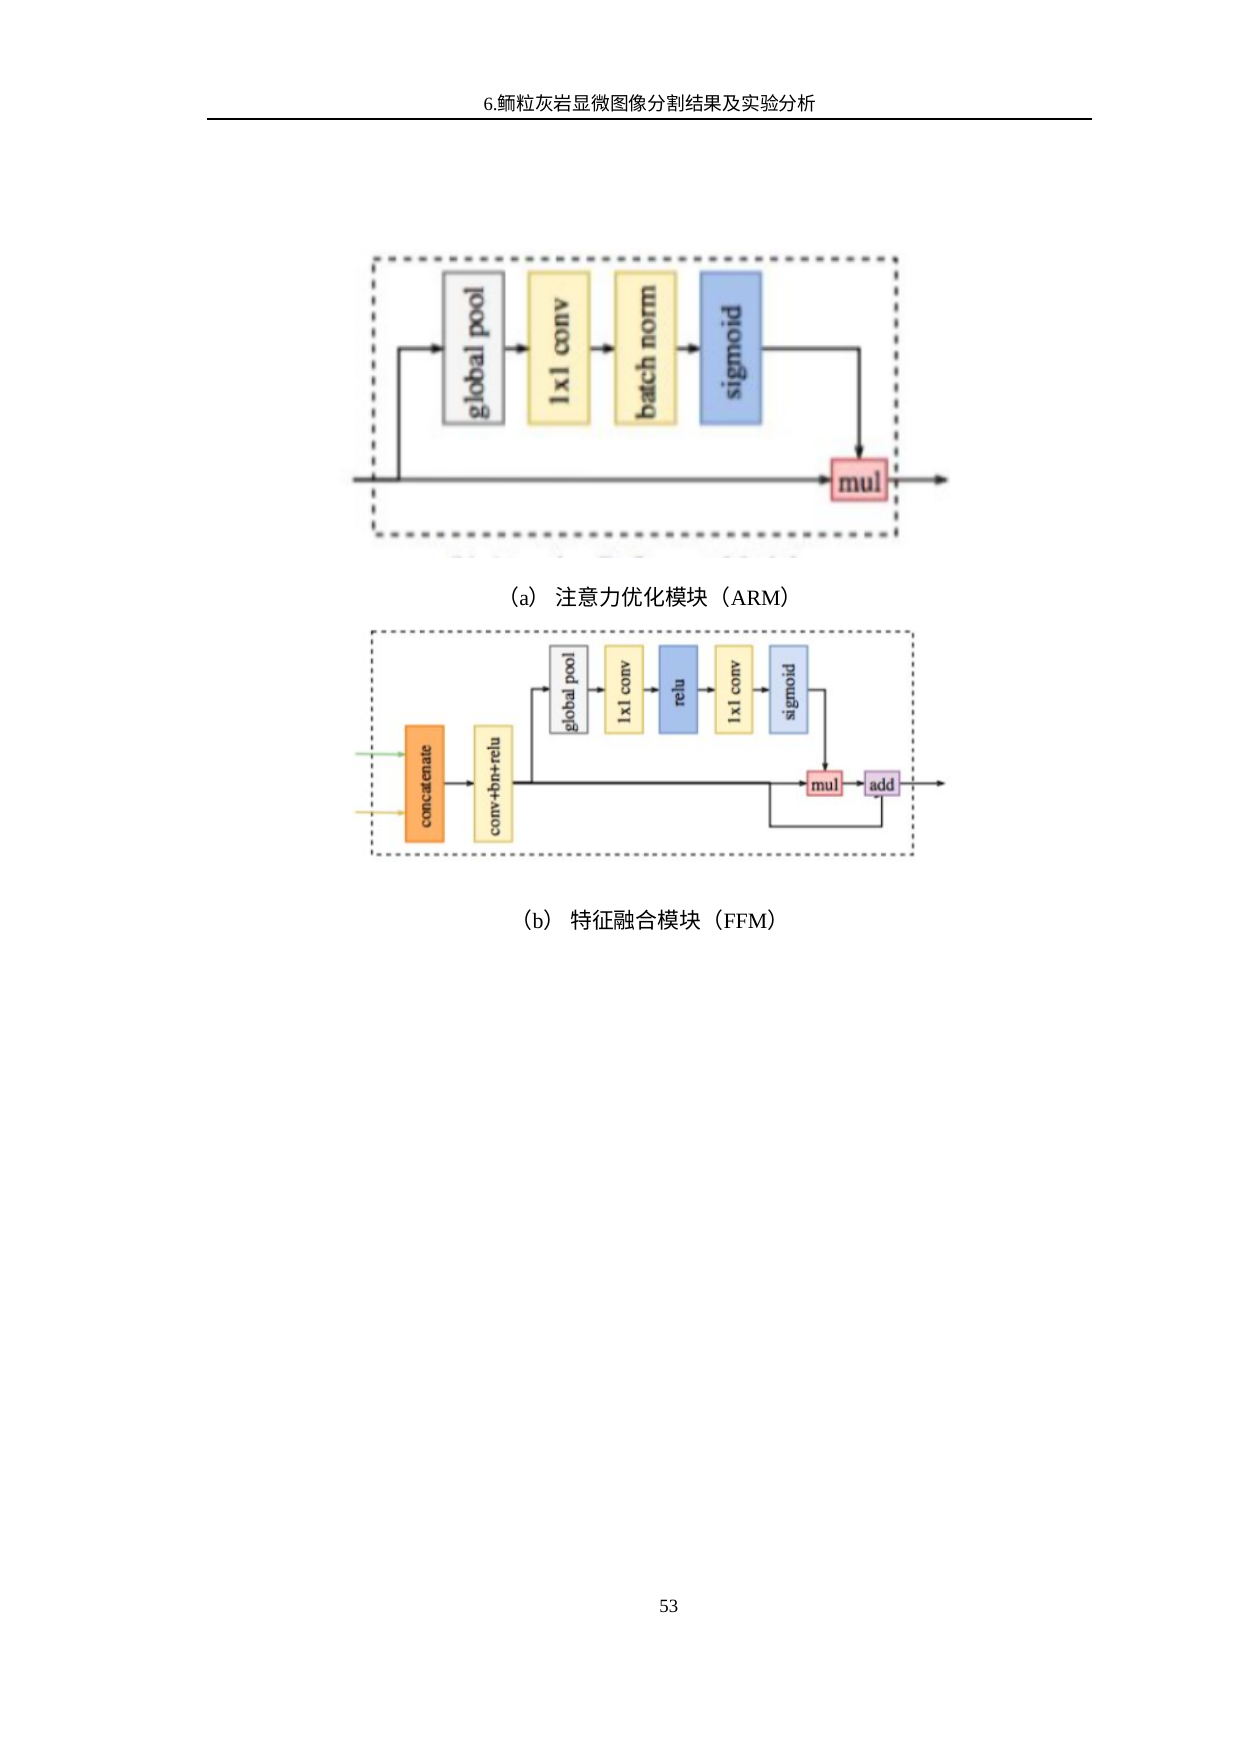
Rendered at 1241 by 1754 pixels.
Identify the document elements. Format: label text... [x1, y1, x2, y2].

picture [347, 622, 952, 878]
picture [331, 232, 968, 558]
subtitle （b） 特征融合模块（FFM） [207, 902, 1092, 936]
subtitle （a） 注意力优化模块（ARM） [207, 579, 1092, 613]
